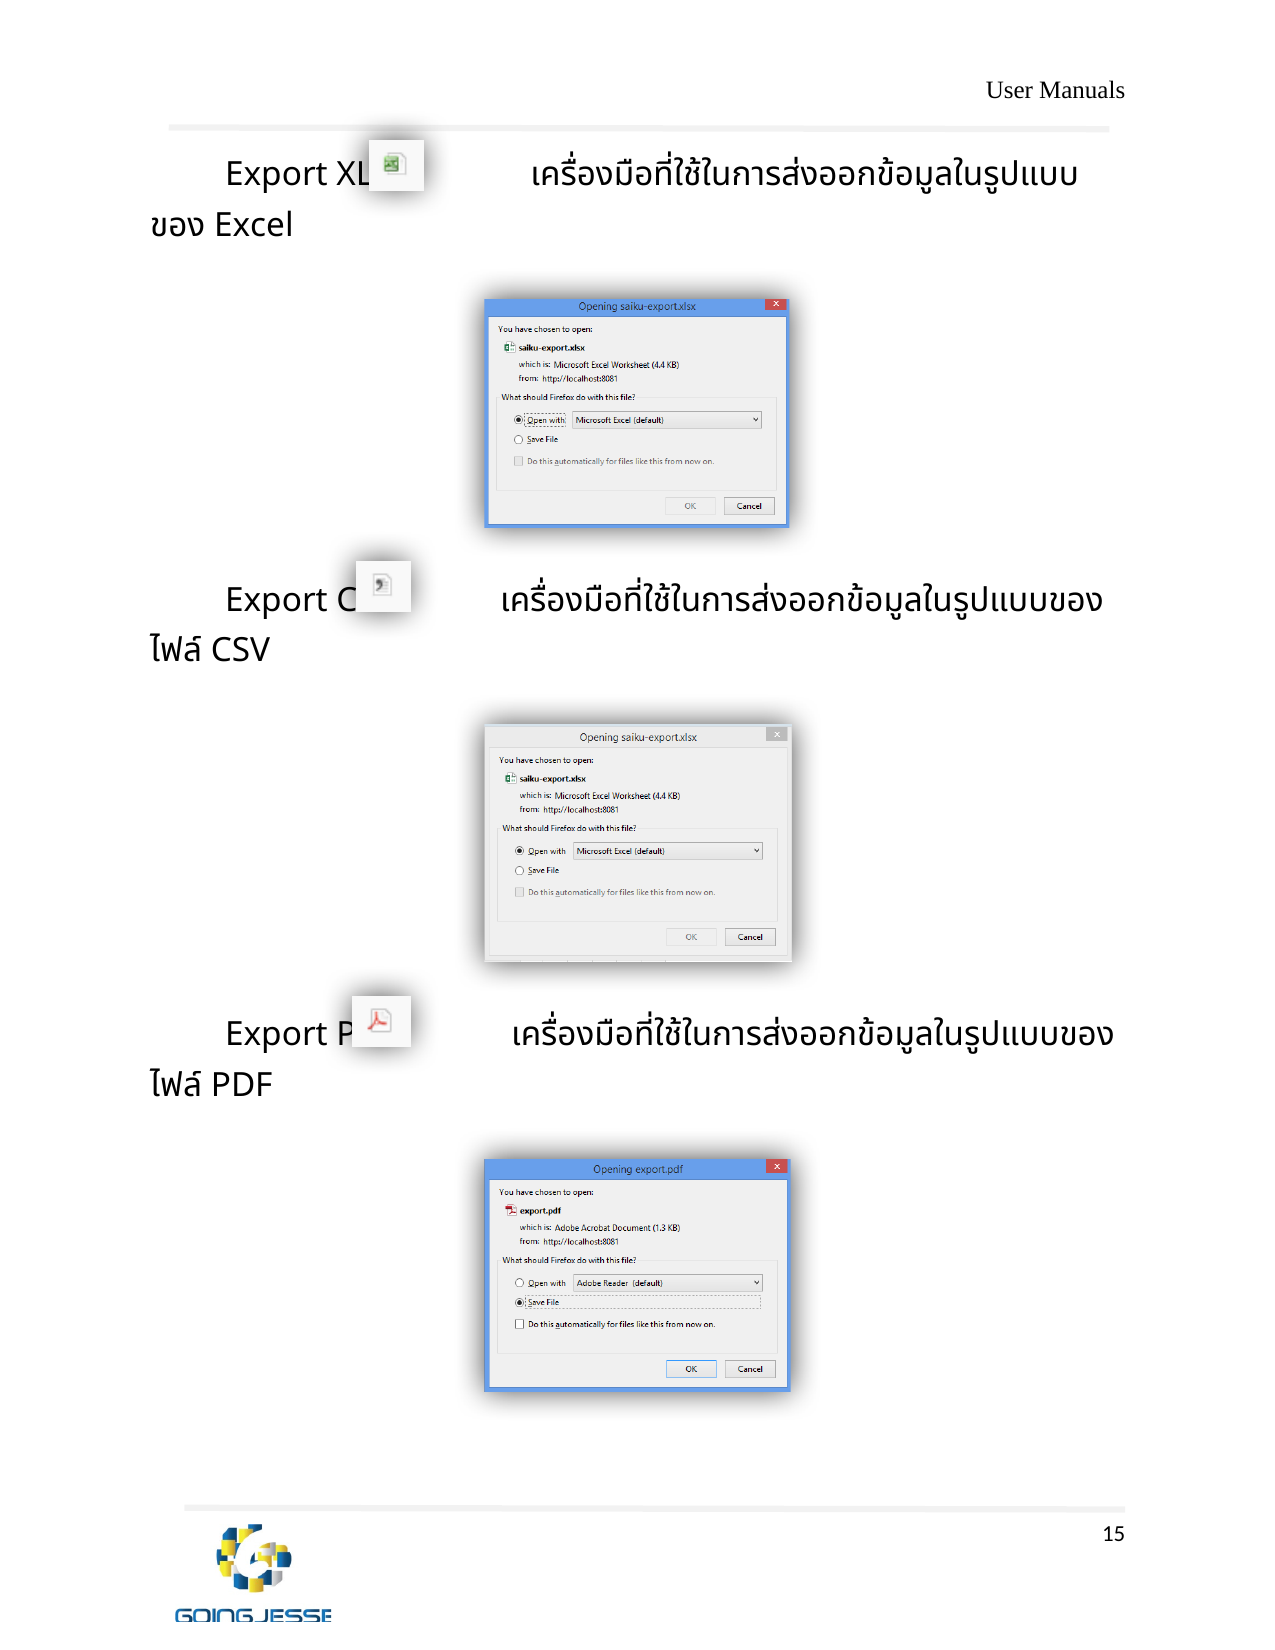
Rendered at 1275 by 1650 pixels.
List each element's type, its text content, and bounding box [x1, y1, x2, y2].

text Export CSV เครื่องมือที่ใช้ในการส่งออกข้อมูลในรูปแบบของไฟล์ CSV [150, 575, 1125, 677]
text Export PDF เครื่องมือที่ใช้ในการส่งออกข้อมูลในรูปแบบของไฟล์ PDF [150, 1010, 1125, 1111]
picture [369, 140, 424, 191]
text Export XLS เครื่องมือที่ใช้ในการส่งออกข้อมูลในรูปแบบของ Excel [150, 150, 1125, 251]
picture [356, 561, 411, 612]
picture [352, 996, 411, 1047]
picture [484, 299, 790, 528]
picture [484, 724, 792, 962]
picture [484, 1159, 791, 1392]
